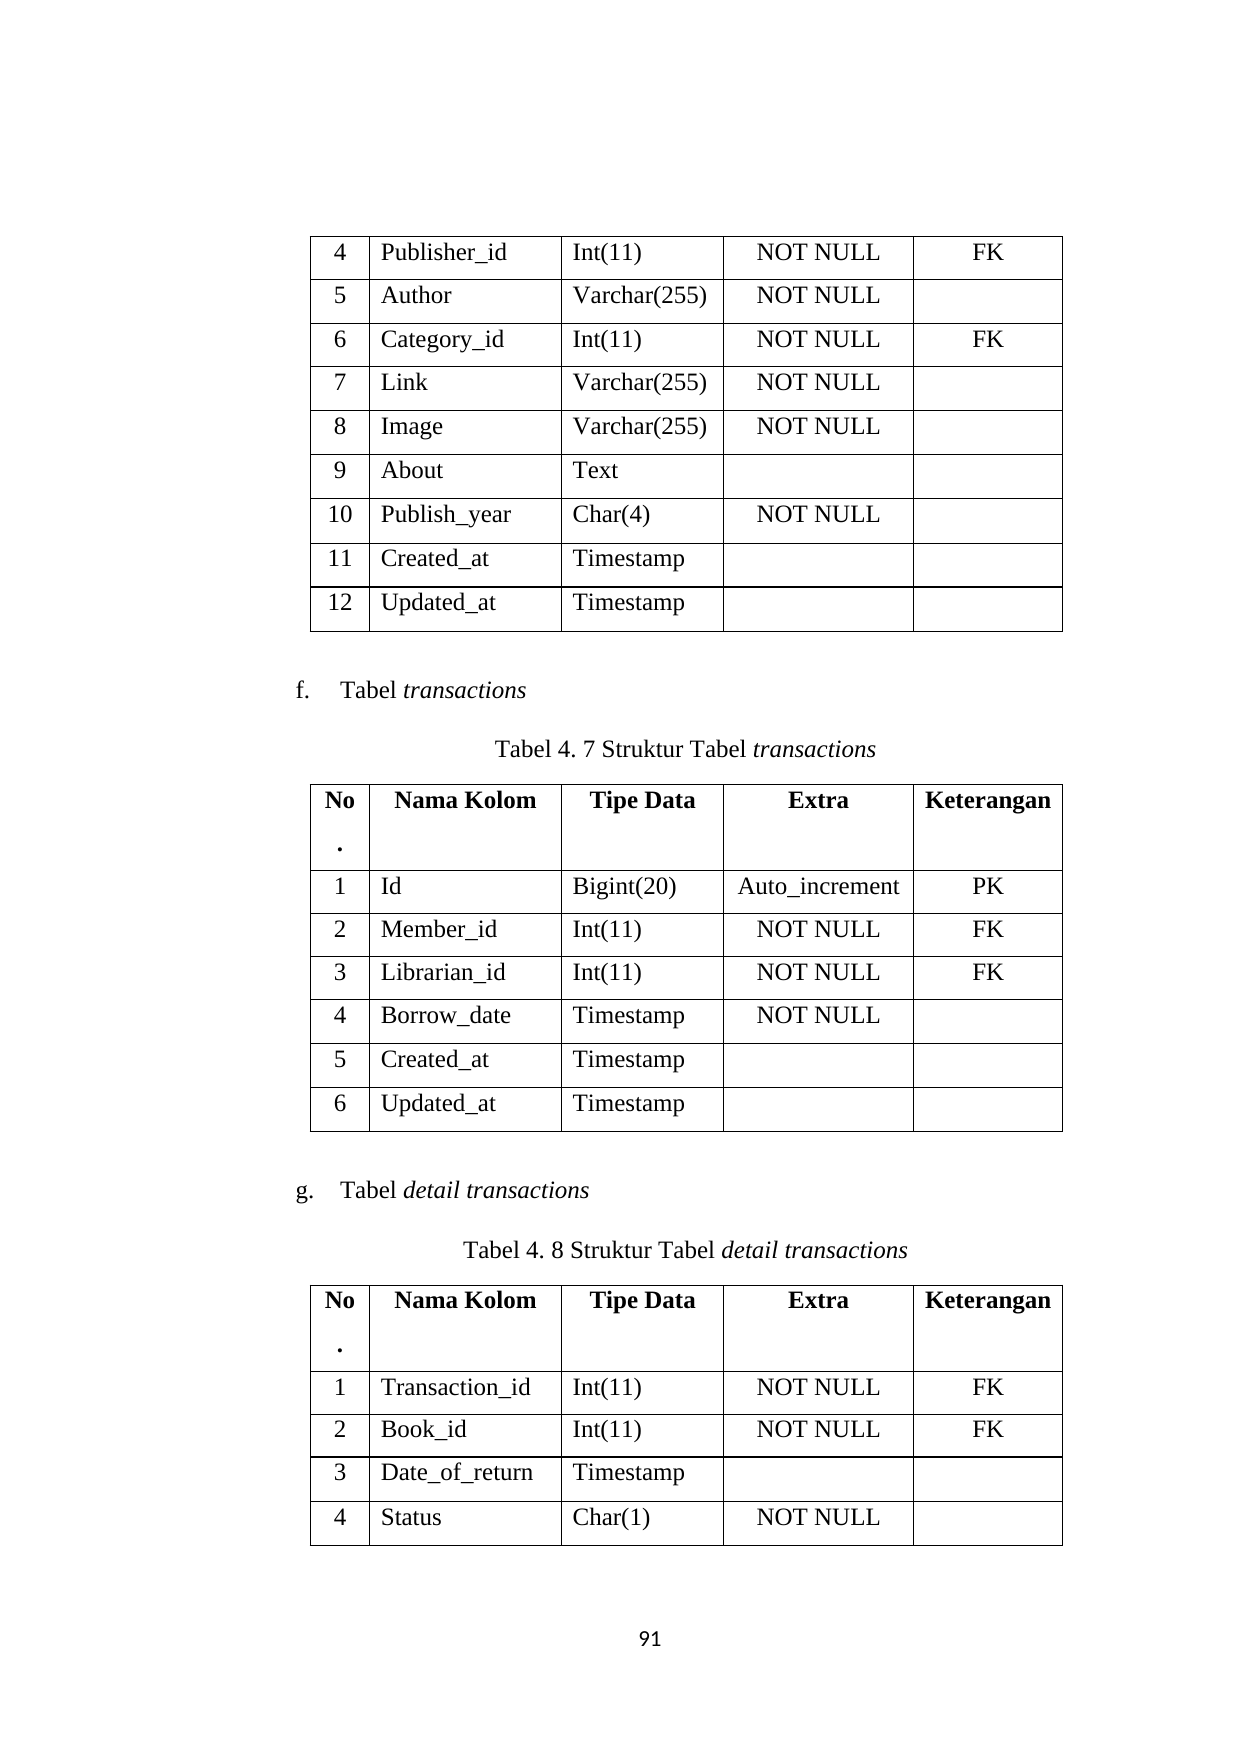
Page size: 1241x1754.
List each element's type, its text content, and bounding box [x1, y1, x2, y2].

table_cell PK [914, 871, 1062, 913]
table_cell 2 [311, 914, 369, 956]
table_cell Created_at [370, 1044, 561, 1087]
table_cell 3 [311, 1458, 369, 1501]
table_cell About [370, 455, 561, 498]
table_cell Int(11) [562, 914, 723, 956]
table_header Tipe Data [562, 785, 723, 870]
table_cell Member_id [370, 914, 561, 956]
table_cell 2 [311, 1415, 369, 1456]
table_cell FK [914, 324, 1062, 366]
table_cell NOT NULL [724, 1000, 913, 1043]
table_cell Char(1) [562, 1502, 723, 1544]
table_cell Link [370, 367, 561, 410]
table_cell Transaction_id [370, 1372, 561, 1413]
table_cell Id [370, 871, 561, 913]
table_cell [724, 544, 913, 586]
table_cell Publish_year [370, 499, 561, 542]
table_header Extra [724, 1286, 913, 1371]
table_cell Timestamp [562, 1088, 723, 1131]
table_cell [724, 588, 913, 631]
table_cell [914, 1458, 1062, 1501]
table_cell [914, 411, 1062, 454]
table_cell 7 [311, 367, 369, 410]
table_cell Int(11) [562, 324, 723, 366]
table_cell Image [370, 411, 561, 454]
table_cell NOT NULL [724, 1415, 913, 1456]
table_cell Updated_at [370, 1088, 561, 1131]
list Tabel transactions [295, 675, 1063, 703]
table_cell Timestamp [562, 544, 723, 586]
table_header Keterangan [914, 1286, 1062, 1371]
table_header Nama Kolom [370, 1286, 561, 1371]
table_cell 4 [311, 1502, 369, 1544]
table_header Nama Kolom [370, 785, 561, 870]
table_cell [914, 1044, 1062, 1087]
table_header Extra [724, 785, 913, 870]
table_cell Int(11) [562, 1372, 723, 1413]
table_cell Publisher_id [370, 237, 561, 279]
table_cell NOT NULL [724, 237, 913, 279]
table_cell NOT NULL [724, 280, 913, 323]
table_cell FK [914, 1415, 1062, 1456]
table_cell [914, 367, 1062, 410]
table_cell [724, 1088, 913, 1131]
table_cell FK [914, 237, 1062, 279]
table_cell Borrow_date [370, 1000, 561, 1043]
table_cell Auto_increment [724, 871, 913, 913]
table_cell [914, 1502, 1062, 1544]
table_cell Librarian_id [370, 957, 561, 999]
table_cell 6 [311, 1088, 369, 1131]
table_cell Varchar(255) [562, 367, 723, 410]
table_cell Category_id [370, 324, 561, 366]
table_cell 4 [311, 237, 369, 279]
table_cell Timestamp [562, 1458, 723, 1501]
table_cell 12 [311, 588, 369, 631]
table_cell 8 [311, 411, 369, 454]
table_cell 4 [311, 1000, 369, 1043]
table_cell [914, 1000, 1062, 1043]
table_cell [914, 455, 1062, 498]
table_cell 9 [311, 455, 369, 498]
table_cell Timestamp [562, 588, 723, 631]
text Tabel 4. 7 Struktur Tabel transactions [310, 734, 1063, 763]
table_cell NOT NULL [724, 914, 913, 956]
table_cell Updated_at [370, 588, 561, 631]
table_cell Author [370, 280, 561, 323]
table_cell FK [914, 957, 1062, 999]
table_cell Date_of_return [370, 1458, 561, 1501]
table_cell Int(11) [562, 1415, 723, 1456]
table_header No. [311, 785, 369, 870]
table_cell Int(11) [562, 957, 723, 999]
table_cell Timestamp [562, 1000, 723, 1043]
table_cell Status [370, 1502, 561, 1544]
table_cell Varchar(255) [562, 411, 723, 454]
table_cell NOT NULL [724, 324, 913, 366]
table_cell NOT NULL [724, 499, 913, 542]
table_cell 5 [311, 280, 369, 323]
table_cell NOT NULL [724, 411, 913, 454]
table_cell FK [914, 914, 1062, 956]
table_cell 5 [311, 1044, 369, 1087]
table_cell Int(11) [562, 237, 723, 279]
table_cell [914, 544, 1062, 586]
table_cell 1 [311, 871, 369, 913]
list Tabel detail transactions [295, 1175, 1063, 1204]
table_cell Text [562, 455, 723, 498]
table_cell 3 [311, 957, 369, 999]
table_cell Created_at [370, 544, 561, 586]
table_cell [724, 1458, 913, 1501]
table_cell [914, 1088, 1062, 1131]
table_cell FK [914, 1372, 1062, 1413]
table_cell NOT NULL [724, 1502, 913, 1544]
table_cell [914, 588, 1062, 631]
table_cell 10 [311, 499, 369, 542]
table_cell [914, 280, 1062, 323]
table_header No. [311, 1286, 369, 1371]
table_cell NOT NULL [724, 1372, 913, 1413]
table_cell 11 [311, 544, 369, 586]
table_cell NOT NULL [724, 367, 913, 410]
table_cell 6 [311, 324, 369, 366]
table_cell Book_id [370, 1415, 561, 1456]
text Tabel 4. 8 Struktur Tabel detail transactions [310, 1235, 1063, 1264]
table_cell [914, 499, 1062, 542]
table_header Keterangan [914, 785, 1062, 870]
table_cell 1 [311, 1372, 369, 1413]
table_cell [724, 1044, 913, 1087]
table_cell [724, 455, 913, 498]
table_cell Bigint(20) [562, 871, 723, 913]
table_cell Timestamp [562, 1044, 723, 1087]
table_cell Char(4) [562, 499, 723, 542]
table_cell Varchar(255) [562, 280, 723, 323]
table_cell NOT NULL [724, 957, 913, 999]
table_header Tipe Data [562, 1286, 723, 1371]
